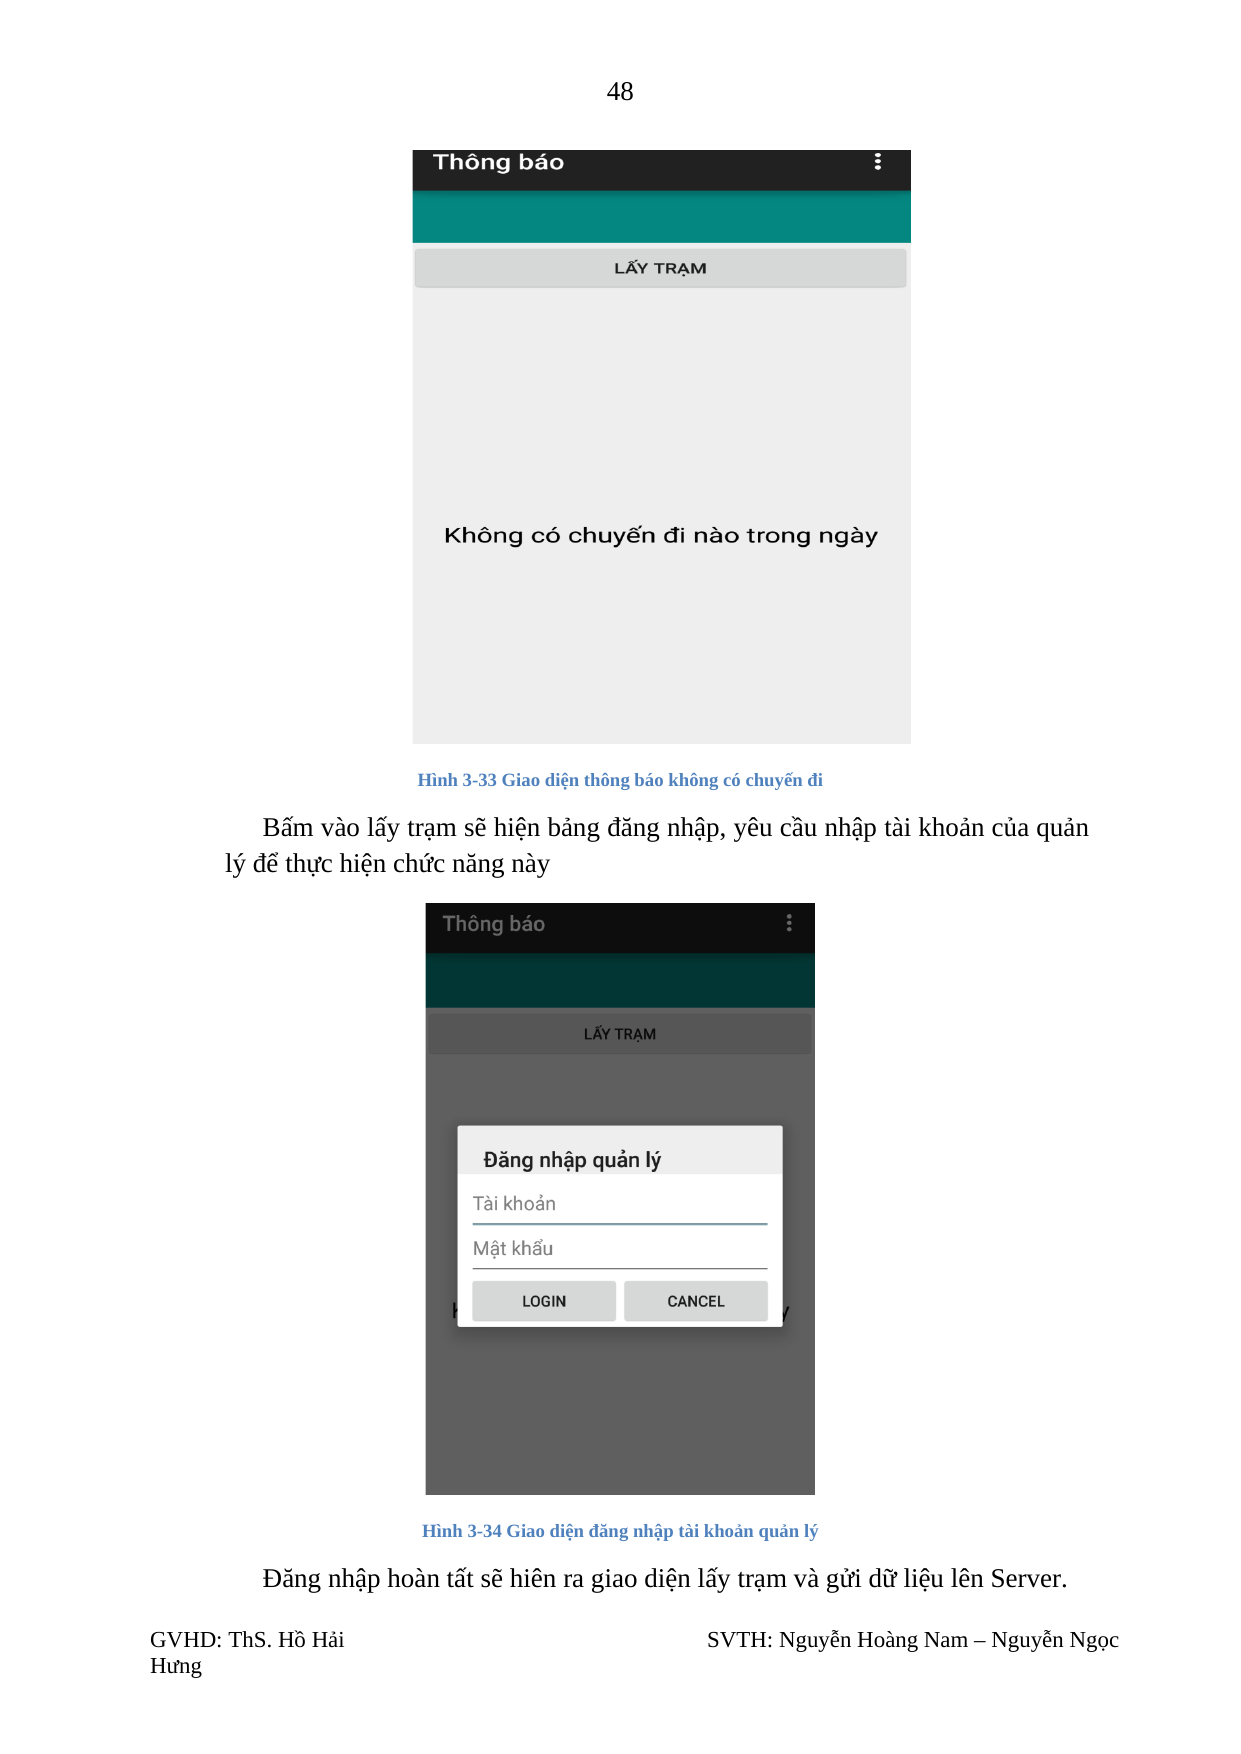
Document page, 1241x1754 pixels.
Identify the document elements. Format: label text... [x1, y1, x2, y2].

text Bấm vào lấy trạm sẽ hiện bảng đăng nhập, yêu cầu nhập tài khoản của quản lý để thực hiện chức năng này [225, 812, 1090, 878]
text Đăng nhập hoàn tất sẽ hiên ra giao diện lấy trạm và gửi dữ liệu lên Server. [225, 1562, 1090, 1593]
picture [412, 150, 911, 744]
picture [425, 903, 815, 1495]
